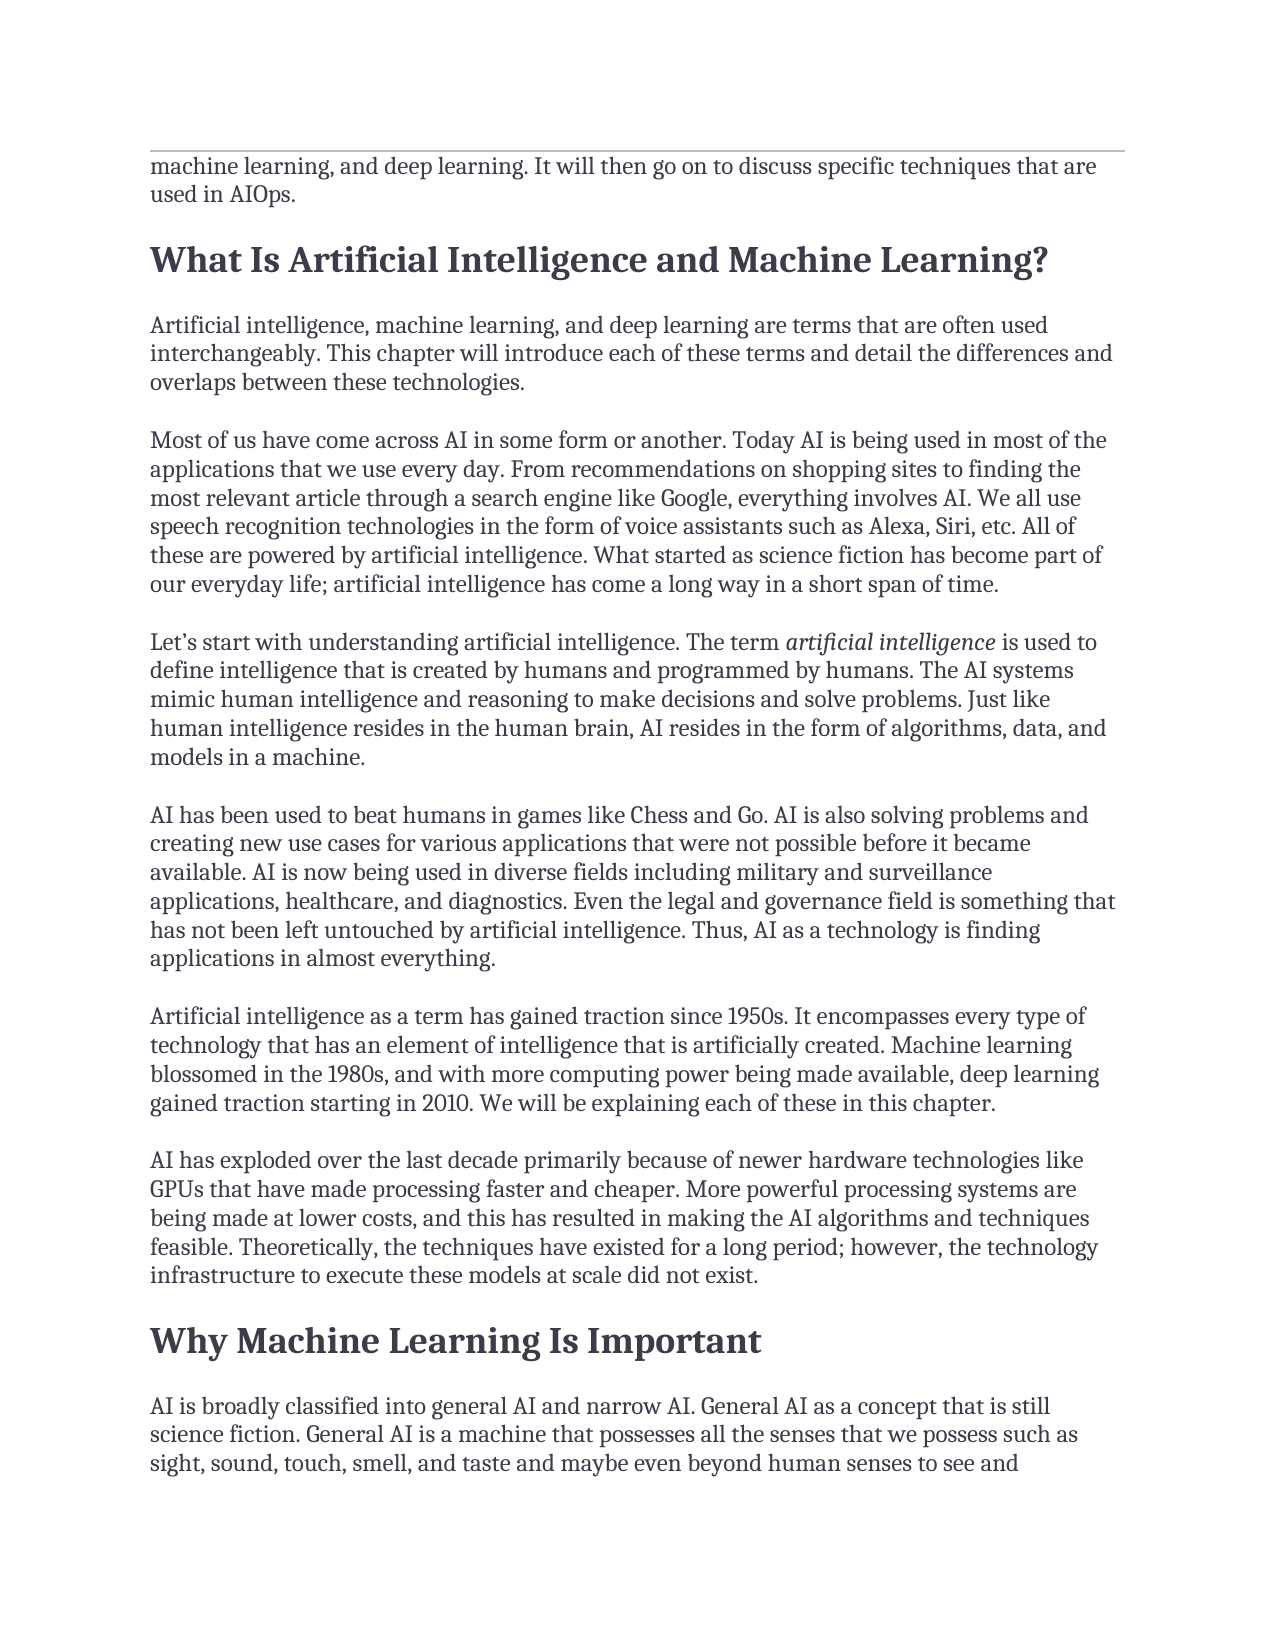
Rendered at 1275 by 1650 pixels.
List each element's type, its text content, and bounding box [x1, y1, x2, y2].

text Artificial intelligence, machine learning, and deep learning are terms that are often used interchangeably. This chapter will introduce each of these terms and detail the differences and overlaps between these technologies. [150, 311, 1125, 397]
text Why Machine Learning Is Important [150, 1319, 1125, 1362]
text Let’s start with understanding artificial intelligence. The term artificial intelligence is used to define intelligence that is created by humans and programmed by humans. The AI systems mimic human intelligence and reasoning to make decisions and solve problems. Just like human intelligence resides in the human brain, AI resides in the form of algorithms, data, and models in a machine. [150, 628, 1125, 771]
text What Is Artificial Intelligence and Machine Learning? [150, 238, 1125, 281]
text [150, 1392, 1125, 1478]
text Artificial intelligence as a term has gained traction since 1950s. It encompasses every type of technology that has an element of intelligence that is artificially created. Machine learning blossomed in the 1980s, and with more computing power being made available, deep learning gained traction starting in 2010. We will be explaining each of these in this chapter. [150, 1002, 1125, 1117]
text AI has exploded over the last decade primarily because of newer hardware technologies like GPUs that have made processing faster and cheaper. More powerful processing systems are being made at lower costs, and this has resulted in making the AI algorithms and techniques feasible. Theoretically, the techniques have existed for a long period; however, the technology infrastructure to execute these models at scale did not exist. [150, 1146, 1125, 1290]
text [150, 152, 1125, 209]
text Most of us have come across AI in some form or another. Today AI is being used in most of the applications that we use every day. From recommendations on shopping sites to finding the most relevant article through a search engine like Google, everything involves AI. We all use speech recognition technologies in the form of voice assistants such as Alexa, Siri, etc. All of these are powered by artificial intelligence. What started as science fiction has become part of our everyday life; artificial intelligence has come a long way in a short span of time. [150, 426, 1125, 598]
text AI has been used to beat humans in games like Chess and Go. AI is also solving problems and creating new use cases for various applications that were not possible before it became available. AI is now being used in diverse fields including military and surveillance applications, healthcare, and diagnostics. Even the legal and governance field is something that has not been left untouched by artificial intelligence. Thus, AI as a technology is finding applications in almost everything. [150, 801, 1125, 973]
